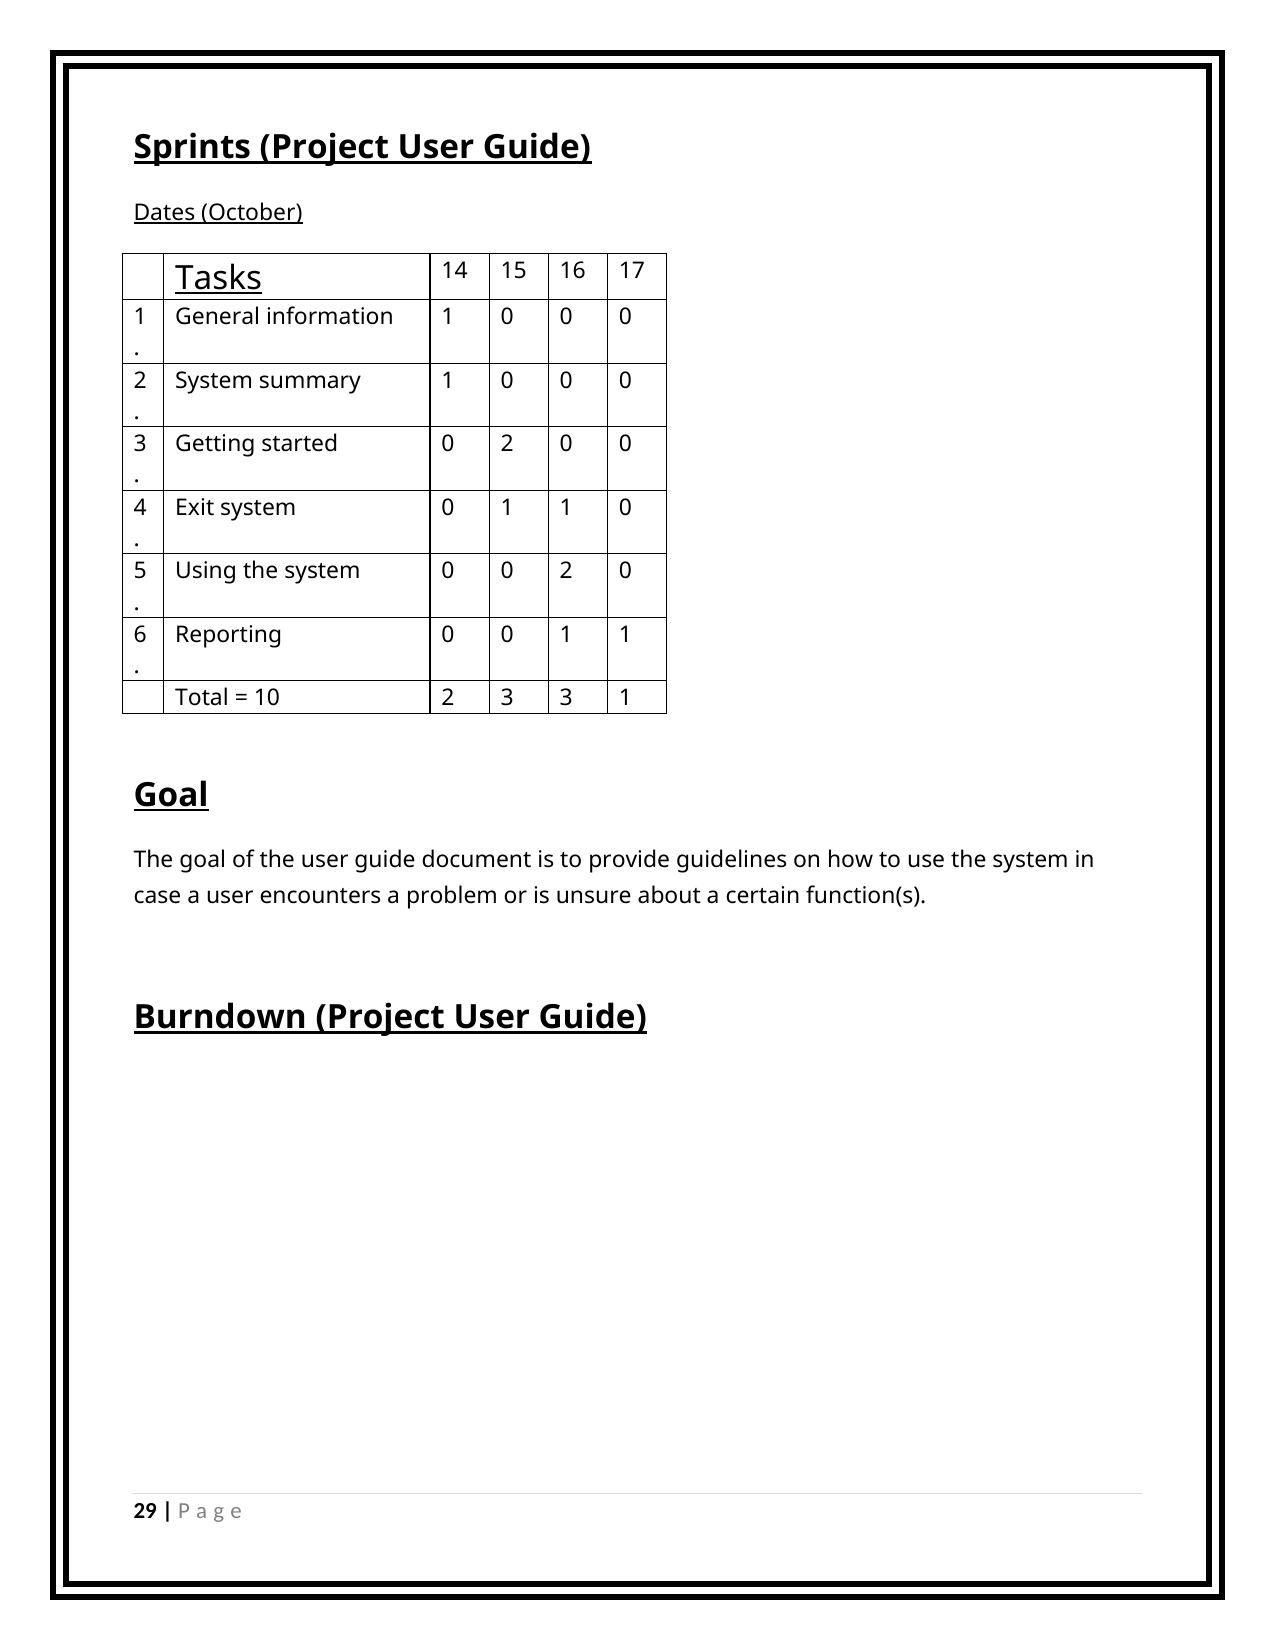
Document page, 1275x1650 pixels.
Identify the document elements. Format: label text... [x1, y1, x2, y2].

table_cell 3. [123, 427, 163, 490]
table_cell 0 [608, 364, 666, 426]
table_cell 1 [431, 300, 489, 363]
text Sprints (Project User Guide) [133, 123, 1142, 168]
table_cell 0 [431, 554, 489, 617]
table_header [123, 254, 163, 299]
table_cell 0 [431, 427, 489, 490]
table_cell 0 [490, 554, 548, 617]
table_cell 0 [549, 427, 607, 490]
table_cell 0 [549, 364, 607, 426]
table_cell 3 [549, 681, 607, 713]
table_cell 2. [123, 364, 163, 426]
text Burndown (Project User Guide) [133, 993, 1142, 1038]
table_cell 1 [490, 491, 548, 553]
table_cell 1 [608, 618, 666, 680]
table_cell 0 [608, 491, 666, 553]
table_cell Using the system [164, 554, 429, 617]
table_cell 1. [123, 300, 163, 363]
table_cell 0 [608, 427, 666, 490]
text Dates (October) [133, 196, 1142, 227]
table_cell 2 [549, 554, 607, 617]
table_cell 1 [549, 618, 607, 680]
table_cell Reporting [164, 618, 429, 680]
table_header Tasks [164, 254, 429, 299]
table_cell 0 [431, 618, 489, 680]
table_cell 5. [123, 554, 163, 617]
table_cell 4. [123, 491, 163, 553]
table_header 17 [608, 254, 666, 299]
table_cell 0 [608, 554, 666, 617]
table_cell 1 [608, 681, 666, 713]
table_cell 0 [431, 491, 489, 553]
text The goal of the user guide document is to provide guidelines on how to use the system in case a user encounters a problem or is unsure about a certain function(s). [133, 843, 1142, 911]
table_header 15 [490, 254, 548, 299]
table_cell 3 [490, 681, 548, 713]
table_header 14 [431, 254, 489, 299]
table_cell 0 [490, 364, 548, 426]
text Goal [133, 770, 1142, 816]
table_cell 6. [123, 618, 163, 680]
table_cell General information [164, 300, 429, 363]
table_cell Total = 10 [164, 681, 429, 713]
table_header 16 [549, 254, 607, 299]
table_cell 0 [549, 300, 607, 363]
table_cell 0 [490, 300, 548, 363]
table_cell System summary [164, 364, 429, 426]
table_cell 0 [490, 618, 548, 680]
table_cell 2 [431, 681, 489, 713]
table_cell Exit system [164, 491, 429, 553]
table_cell 1 [431, 364, 489, 426]
table_cell Getting started [164, 427, 429, 490]
table_cell 0 [608, 300, 666, 363]
table_cell [123, 681, 163, 713]
table_cell 2 [490, 427, 548, 490]
table_cell 1 [549, 491, 607, 553]
